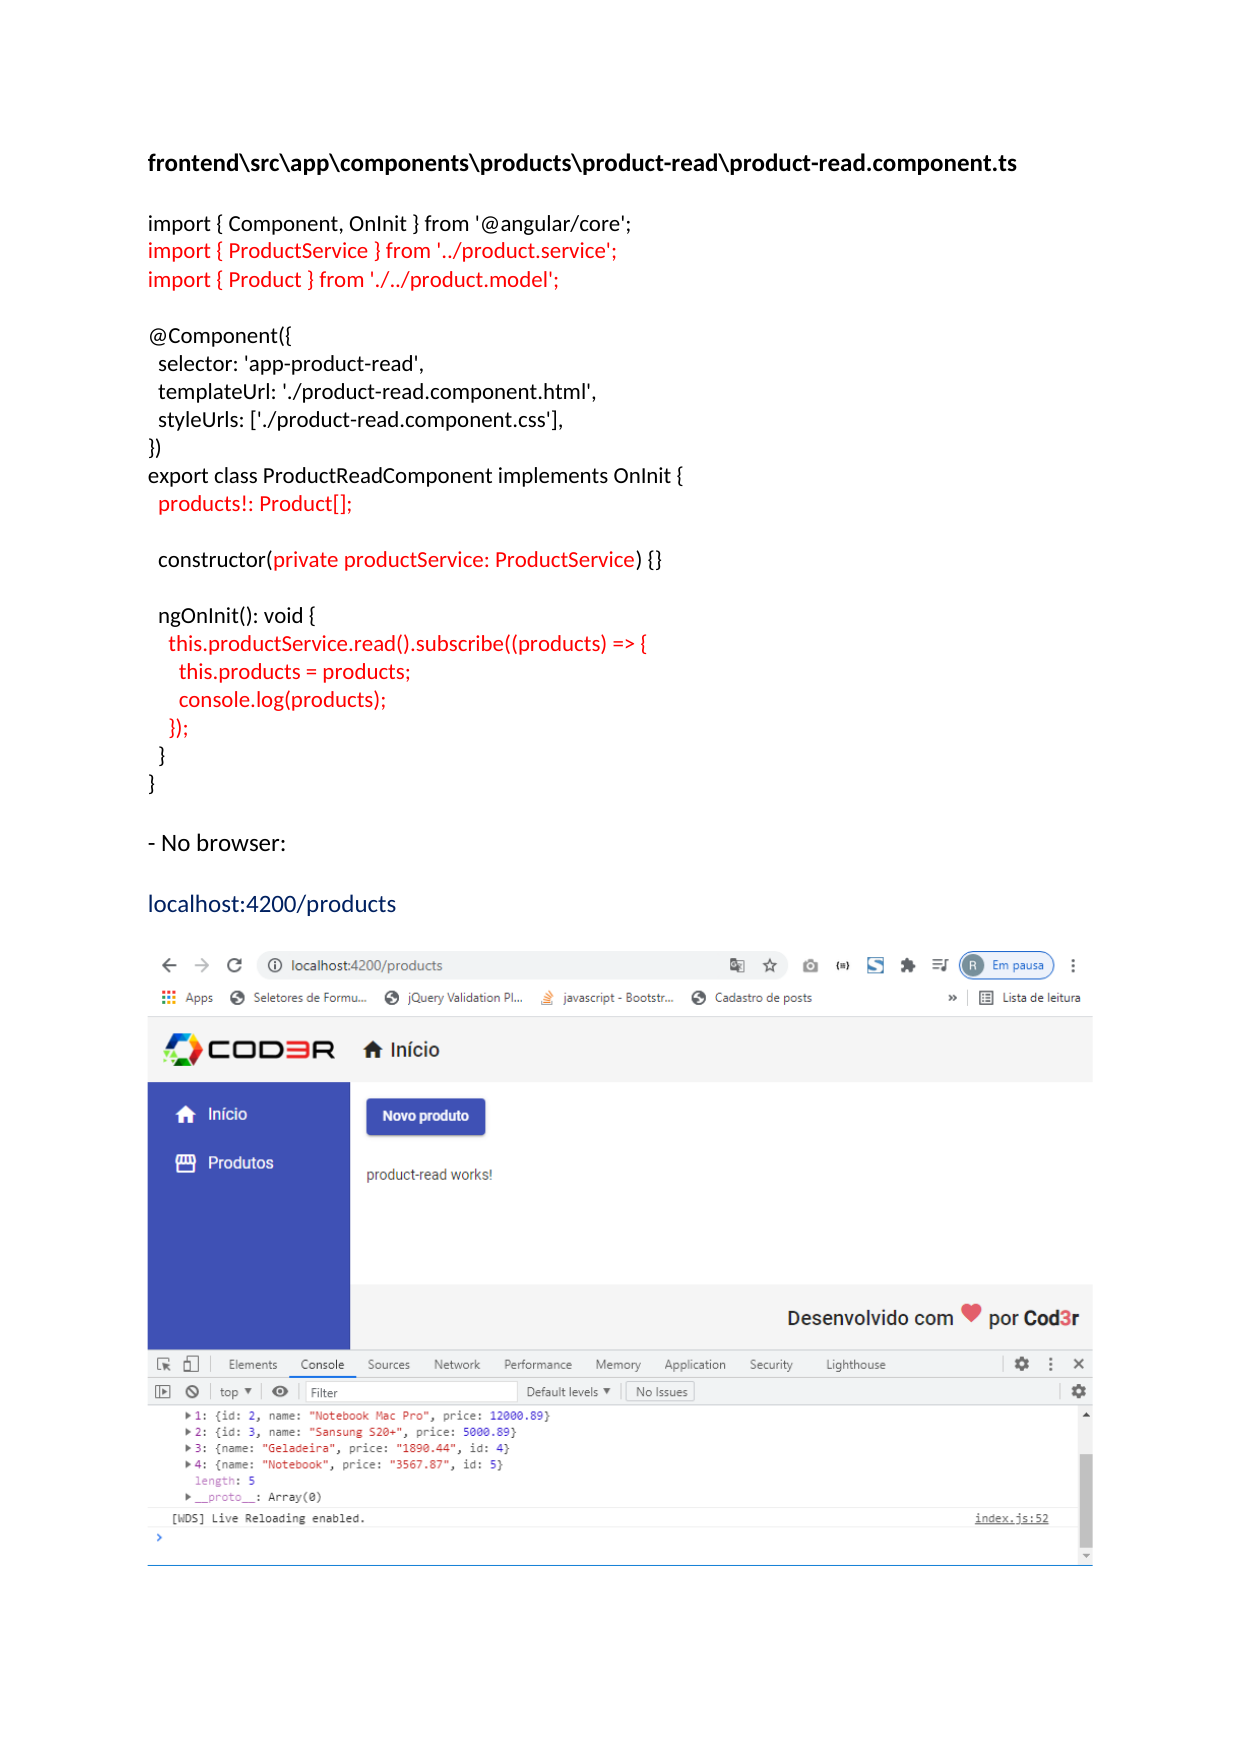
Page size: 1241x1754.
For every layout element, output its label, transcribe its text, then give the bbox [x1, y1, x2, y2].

text styleUrls: ['./product-read.component.css'], [148, 405, 1092, 433]
text @Component({ [148, 321, 1092, 349]
text console.log(products); [148, 685, 1092, 713]
text constructor(private productService: ProductService) {} [148, 545, 1092, 573]
text }) [148, 433, 1092, 461]
text - No browser: [148, 828, 1092, 858]
text ngOnInit(): void { [148, 601, 1092, 629]
text } [148, 769, 1092, 797]
text export class ProductReadComponent implements OnInit { [148, 461, 1092, 489]
text import { Component, OnInit } from '@angular/core'; [148, 209, 1092, 237]
text templateUrl: './product-read.component.html', [148, 377, 1092, 405]
text }); [148, 713, 1092, 741]
text localhost:4200/products [148, 889, 1092, 919]
text this.products = products; [148, 657, 1092, 685]
text products!: Product[]; [148, 489, 1092, 517]
text import { Product } from './../product.model'; [148, 265, 1092, 293]
text this.productService.read().subscribe((products) => { [148, 629, 1092, 657]
picture [147, 949, 1093, 1566]
text selector: 'app-product-read', [148, 349, 1092, 377]
text } [148, 741, 1092, 769]
text frontend\src\app\components\products\product-read\product-read.component.ts [148, 148, 1092, 178]
text import { ProductService } from '../product.service'; [148, 237, 1092, 265]
